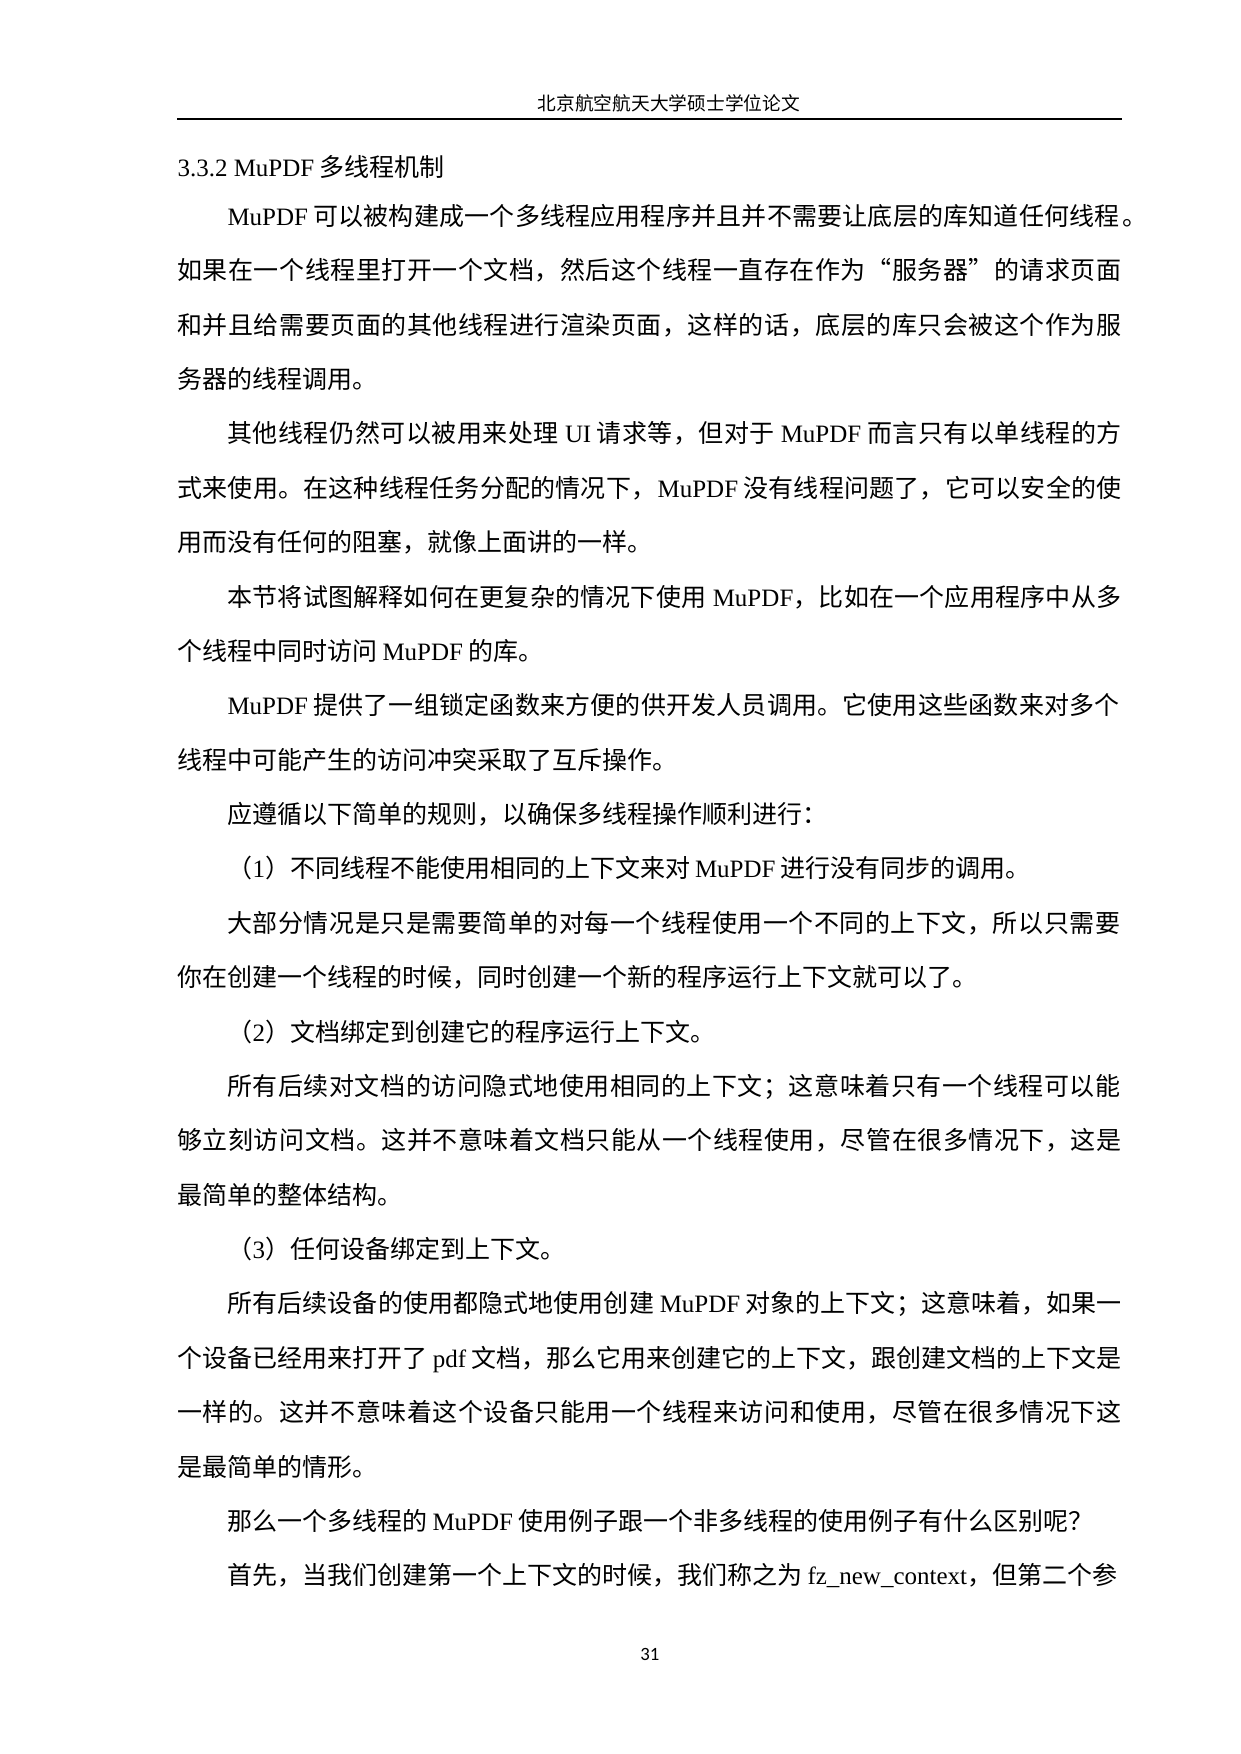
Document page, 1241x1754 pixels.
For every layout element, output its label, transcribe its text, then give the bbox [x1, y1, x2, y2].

text 本节将试图解释如何在更复杂的情况下使用MuPDF，比如在一个应用程序中从多个线程中同时访问MuPDF的库。 [177, 577, 1122, 668]
text 大部分情况是只是需要简单的对每一个线程使用一个不同的上下文，所以只需要你在创建一个线程的时候，同时创建一个新的程序运行上下文就可以了。 [177, 903, 1122, 994]
text （3）任何设备绑定到上下文。 [177, 1229, 1122, 1266]
text 其他线程仍然可以被用来处理UI请求等，但对于MuPDF而言只有以单线程的方式来使用。在这种线程任务分配的情况下，MuPDF没有线程问题了，它可以安全的使用而没有任何的阻塞，就像上面讲的一样。 [177, 414, 1122, 559]
text 那么一个多线程的MuPDF使用例子跟一个非多线程的使用例子有什么区别呢？ [177, 1501, 1122, 1538]
text 所有后续设备的使用都隐式地使用创建MuPDF对象的上下文；这意味着，如果一个设备已经用来打开了pdf文档，那么它用来创建它的上下文，跟创建文档的上下文是一样的。这并不意味着这个设备只能用一个线程来访问和使用，尽管在很多情况下这是最简单的情形。 [177, 1284, 1122, 1483]
text 应遵循以下简单的规则，以确保多线程操作顺利进行： [177, 794, 1122, 831]
text （1）不同线程不能使用相同的上下文来对MuPDF进行没有同步的调用。 [177, 849, 1122, 885]
text MuPDF可以被构建成一个多线程应用程序并且并不需要让底层的库知道任何线程。如果在一个线程里打开一个文档，然后这个线程一直存在作为“服务器”的请求页面和并且给需要页面的其他线程进行渲染页面，这样的话，底层的库只会被这个作为服务器的线程调用。 [177, 196, 1122, 396]
text 所有后续对文档的访问隐式地使用相同的上下文；这意味着只有一个线程可以能够立刻访问文档。这并不意味着文档只能从一个线程使用，尽管在很多情况下，这是最简单的整体结构。 [177, 1066, 1122, 1211]
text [177, 1556, 1122, 1592]
subtitle 3.3.2 MuPDF多线程机制 [177, 148, 1122, 184]
text （2）文档绑定到创建它的程序运行上下文。 [177, 1012, 1122, 1048]
text MuPDF提供了一组锁定函数来方便的供开发人员调用。它使用这些函数来对多个线程中可能产生的访问冲突采取了互斥操作。 [177, 686, 1122, 776]
